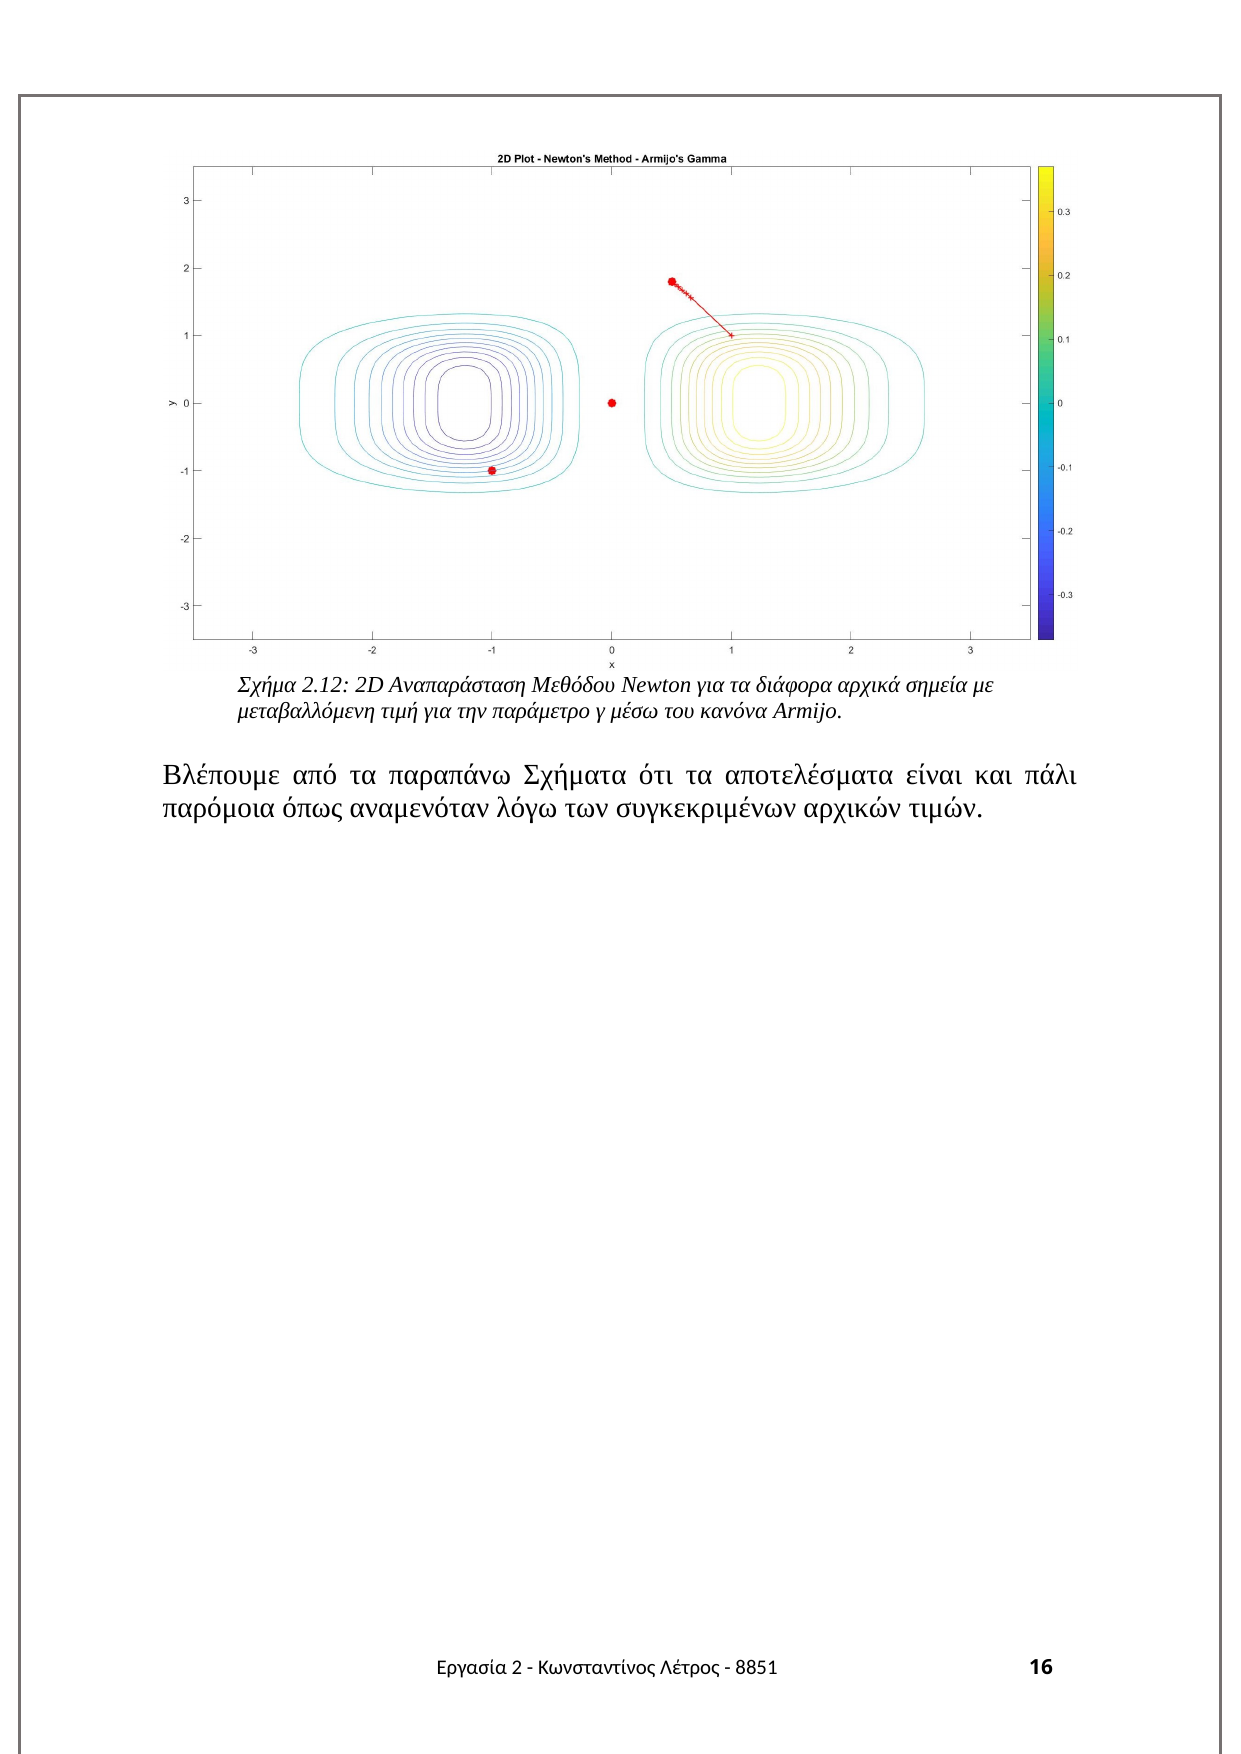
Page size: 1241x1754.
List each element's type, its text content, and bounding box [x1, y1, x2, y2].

picture [162, 150, 1078, 671]
list Σχήμα 2.12: 2D Αναπαράσταση Μεθόδου Newton για τα διάφορα αρχικά σημεία με μεταβαλλόμενη τιμή για την παράμετρο γ μέσω του κανόνα Armijo. [237, 671, 1078, 723]
text Βλέπουμε από τα παραπάνω Σχήματα ότι τα αποτελέσματα είναι και πάλι παρόμοια όπως αναμενόταν λόγω των συγκεκριμένων αρχικών τιμών. [162, 757, 1078, 824]
